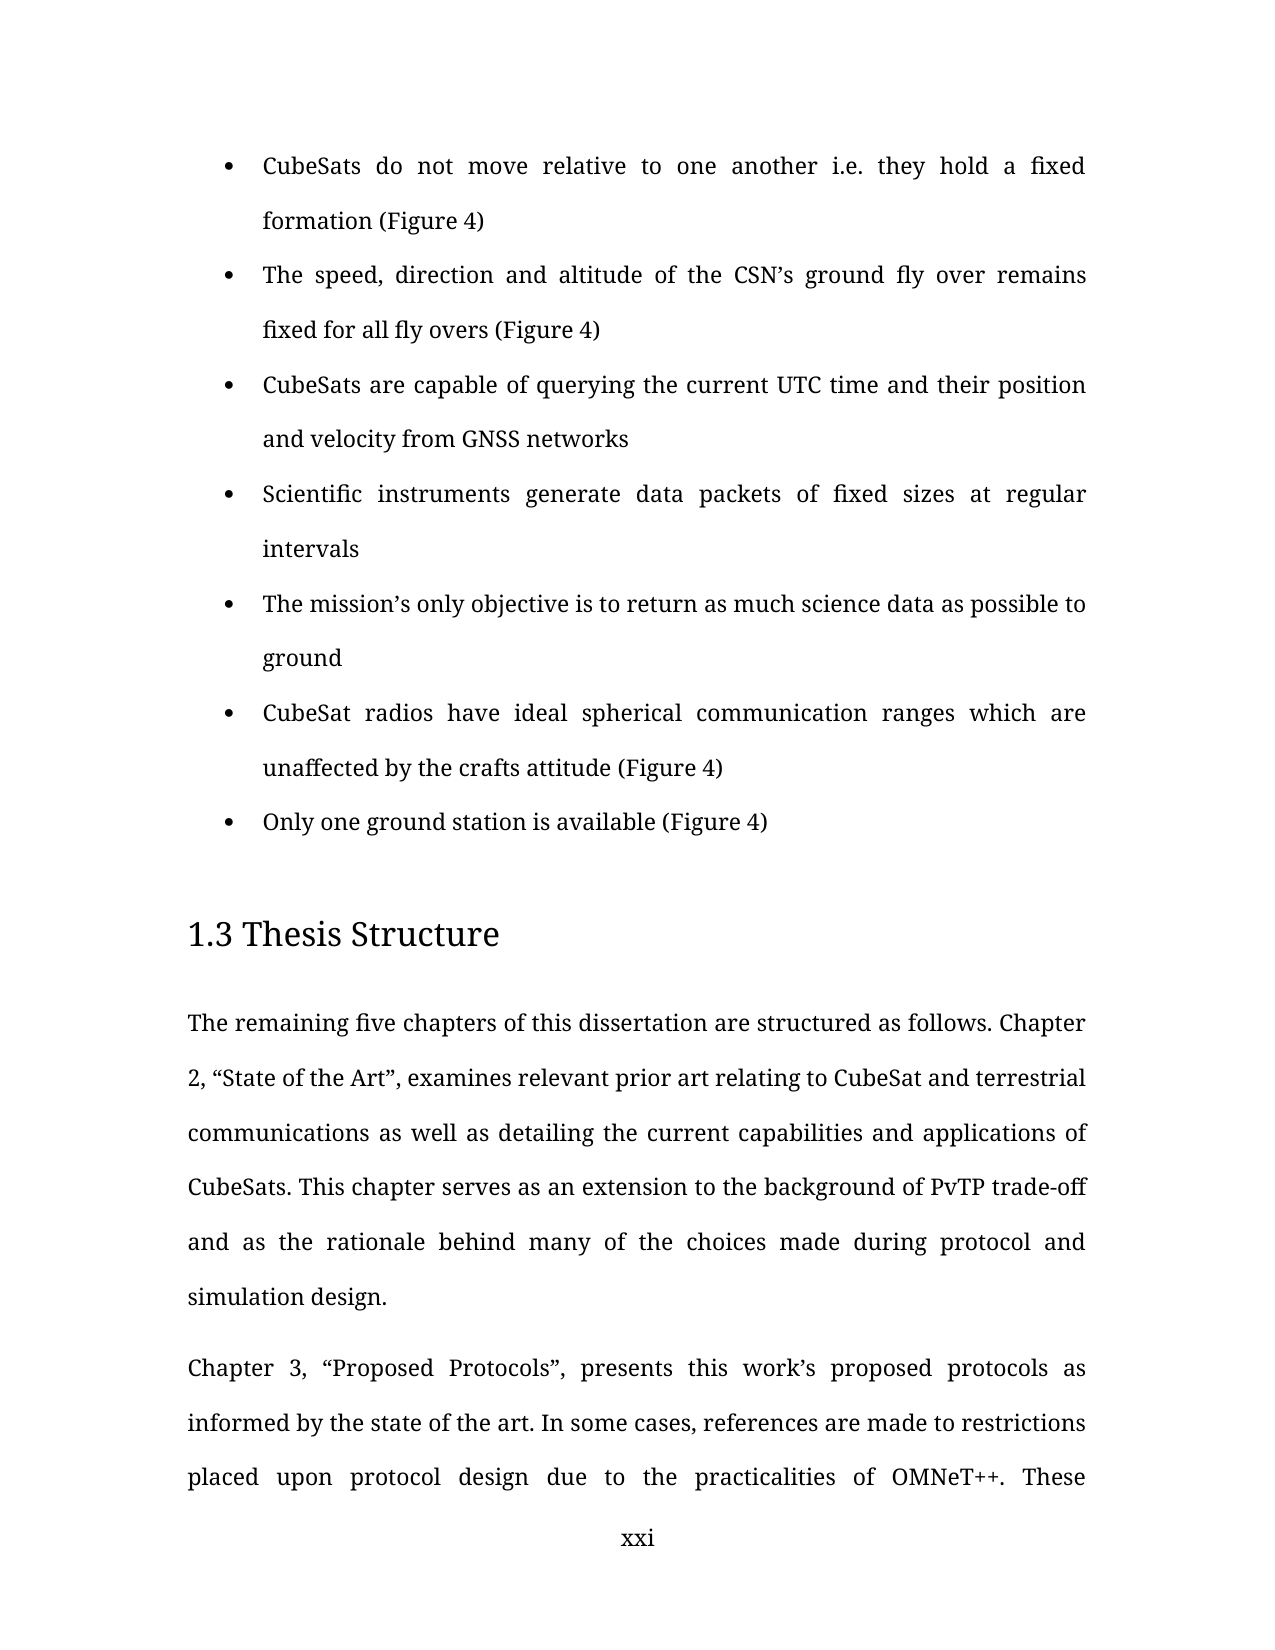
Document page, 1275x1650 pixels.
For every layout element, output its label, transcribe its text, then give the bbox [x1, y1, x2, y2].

list The mission’s only objective is to return as much science data as possible to ground [225, 587, 1087, 673]
list CubeSats do not move relative to one another i.e. they hold a fixed formation (Figure 4) [225, 150, 1087, 236]
list Only one ground station is available (Figure 4) [225, 806, 1087, 837]
list Scientific instruments generate data packets of fixed sizes at regular intervals [225, 478, 1087, 564]
subtitle Thesis Structure [187, 911, 1087, 956]
list The speed, direction and altitude of the CSN’s ground fly over remains fixed for all fly overs (Figure 4) [225, 259, 1087, 345]
list CubeSat radios have ideal spherical communication ranges which are unaffected by the crafts attitude (Figure 4) [225, 697, 1087, 783]
text The remaining five chapters of this dissertation are structured as follows. Chapter 2, “State of the Art”, examines relevant prior art relating to CubeSat and terrestrial communications as well as detailing the current capabilities and applications of CubeSats. This chapter serves as an extension to the background of PvTP trade-off and as the rationale behind many of the choices made during protocol and simulation design. [187, 1007, 1087, 1312]
list CubeSats are capable of querying the current UTC time and their position and velocity from GNSS networks [225, 369, 1087, 455]
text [187, 1352, 1087, 1492]
